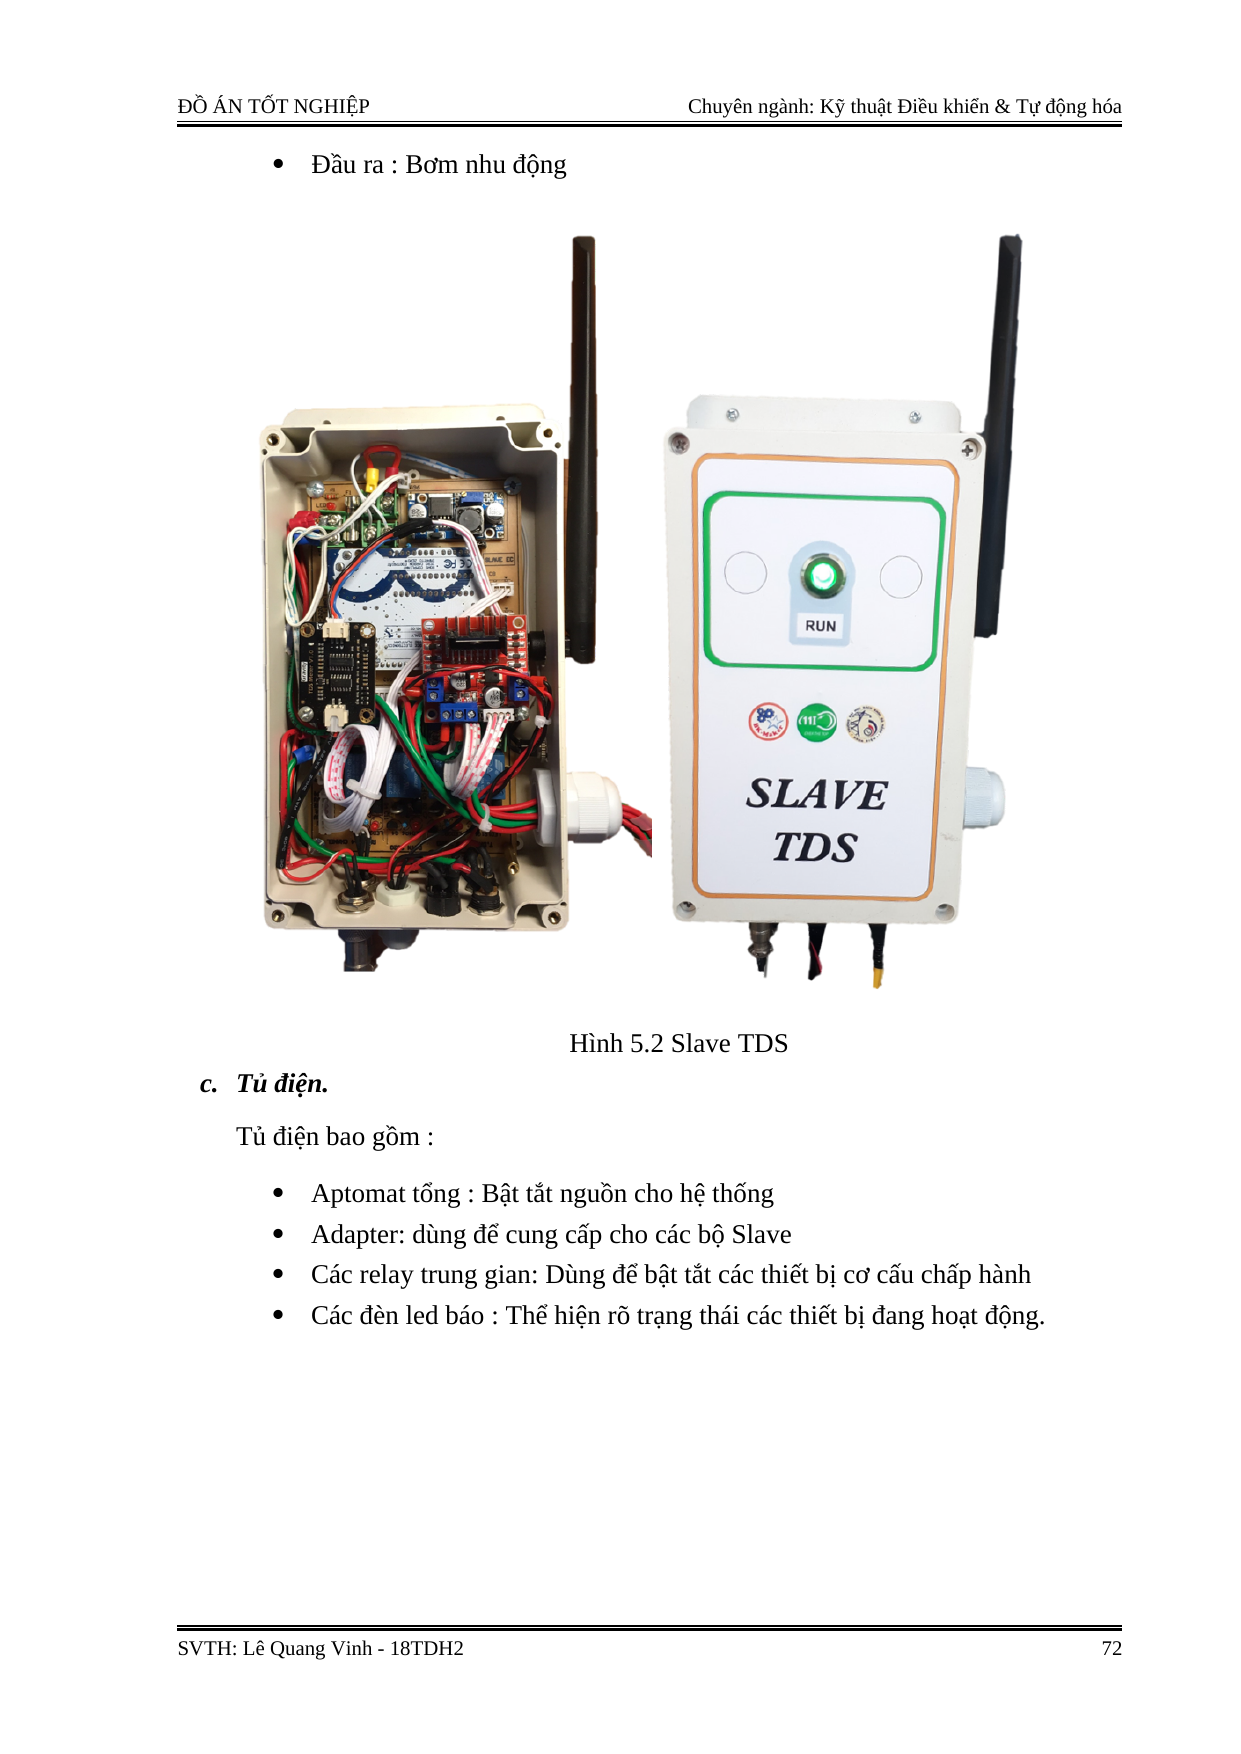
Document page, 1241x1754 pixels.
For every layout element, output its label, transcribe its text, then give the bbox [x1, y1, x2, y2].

list Aptomat tổng : Bật tắt nguồn cho hệ thống [273, 1177, 1122, 1209]
text Tủ điện. [200, 1067, 1122, 1098]
text Hình 5.2 Slave TDS [177, 1027, 1122, 1058]
list Đầu ra : Bơm nhu động [274, 148, 1122, 179]
text Tủ điện bao gồm : [236, 1120, 1122, 1151]
list Các relay trung gian: Dùng để bật tắt các thiết bị cơ cấu chấp hành [273, 1259, 1122, 1290]
list Adapter: dùng để cung cấp cho các bộ Slave [273, 1218, 1122, 1249]
picture [236, 205, 1063, 1001]
list Các đèn led báo : Thể hiện rõ trạng thái các thiết bị đang hoạt động. [273, 1299, 1122, 1331]
